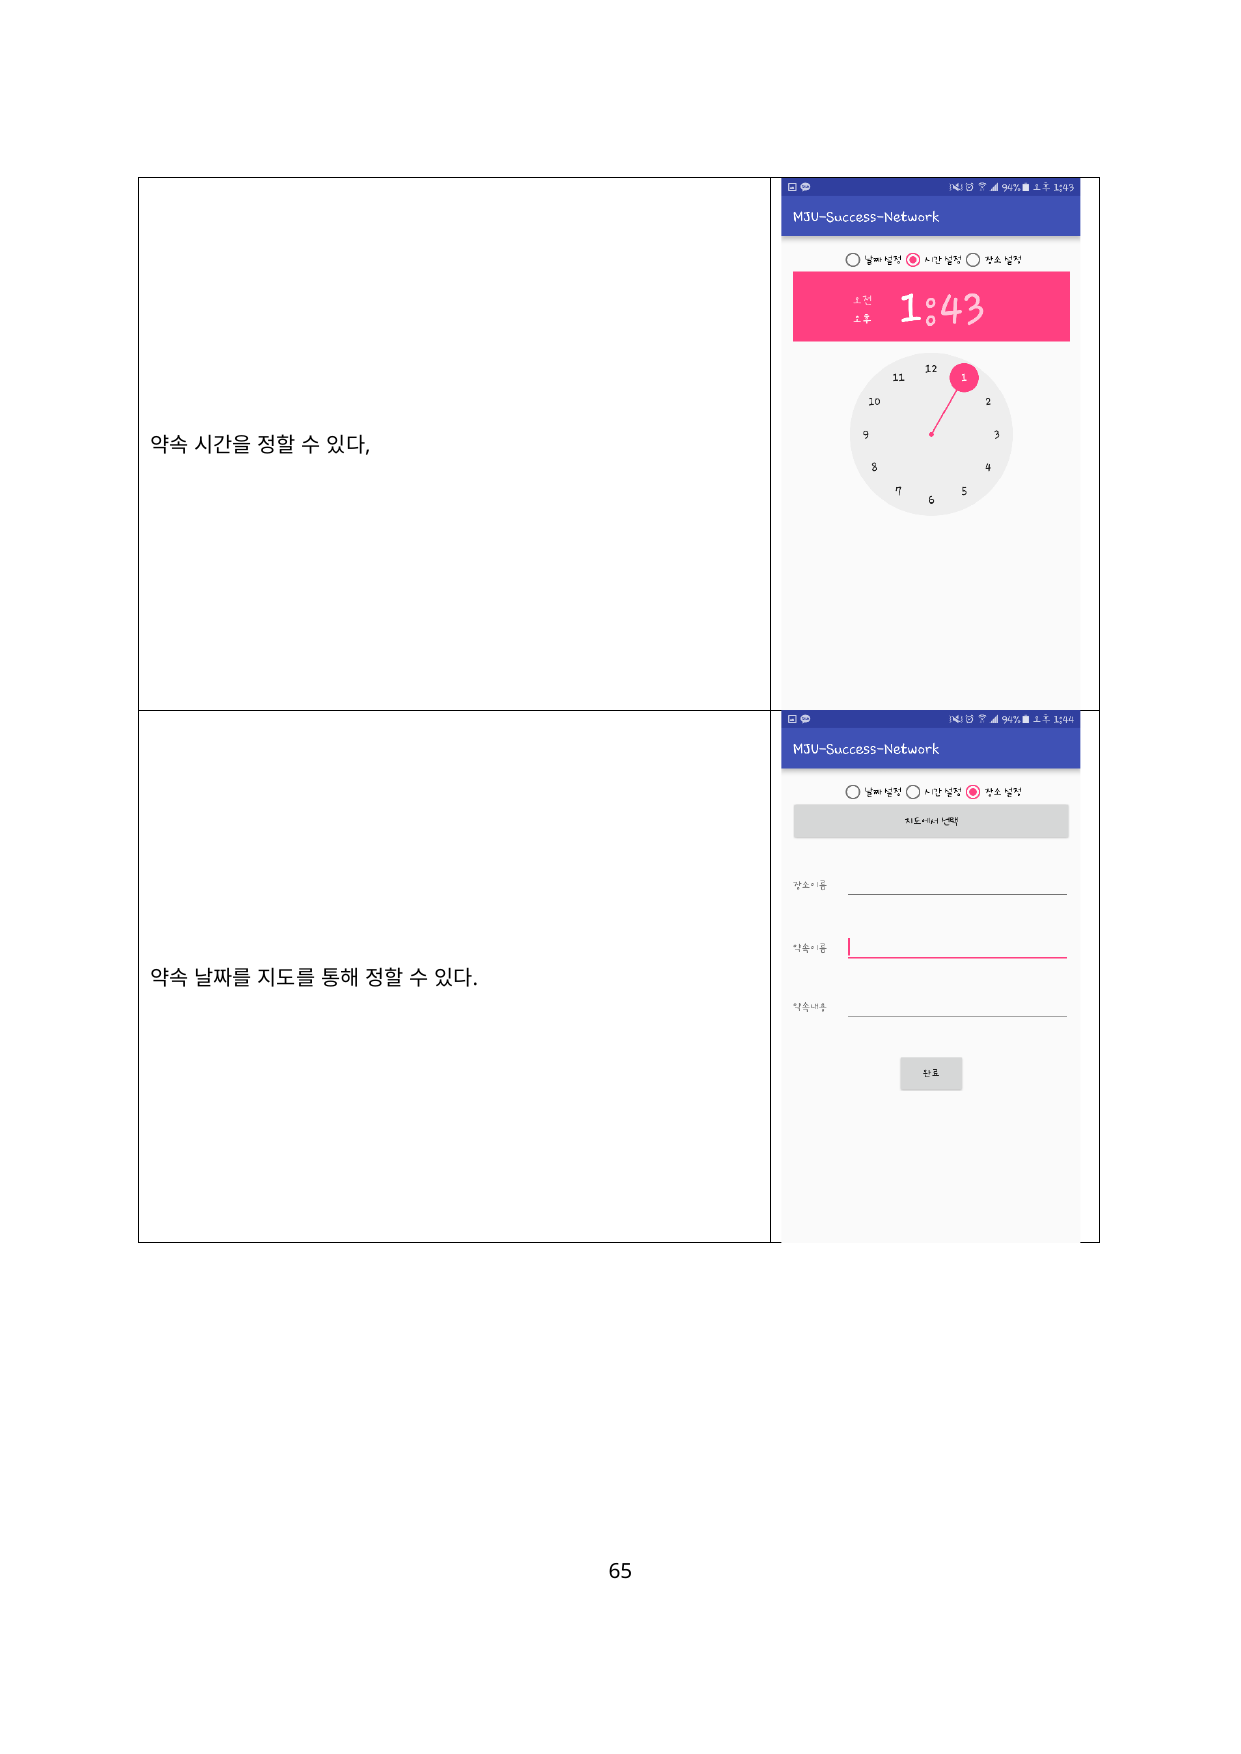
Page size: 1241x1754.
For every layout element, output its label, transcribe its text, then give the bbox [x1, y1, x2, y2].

table_cell [1081, 711, 1099, 1242]
table_cell [1081, 178, 1099, 710]
table_cell [771, 178, 781, 710]
picture [781, 178, 1081, 1243]
table_cell 약속 시간을 정할 수 있다, [139, 178, 770, 710]
table_cell [771, 711, 781, 1242]
table_cell 약속 날짜를 지도를 통해 정할 수 있다. [139, 711, 770, 1242]
